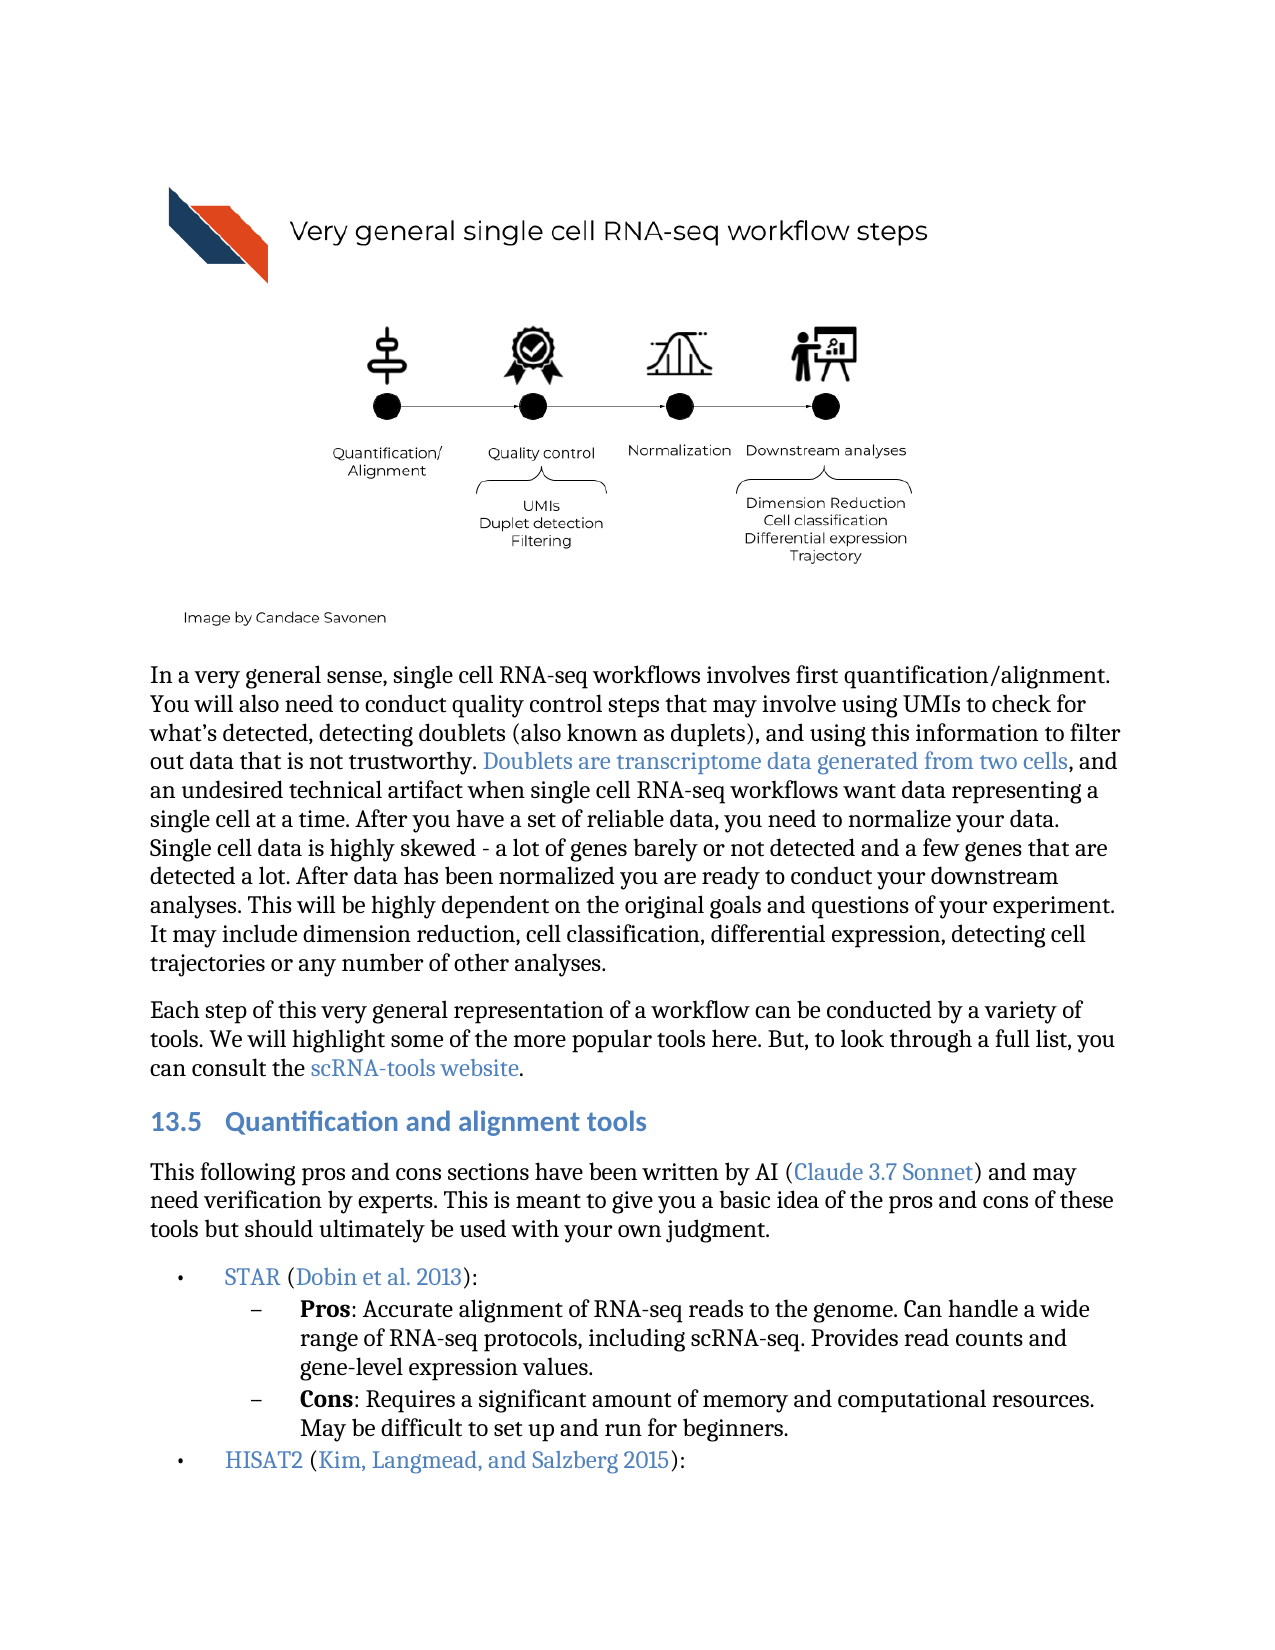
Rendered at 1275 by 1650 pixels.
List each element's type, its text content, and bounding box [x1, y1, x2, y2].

subtitle 13.5 Quantification and alignment tools [150, 1103, 1125, 1139]
text This following pros and cons sections have been written by AI (Claude 3.7 Sonnet) and may need verification by experts. This is meant to give you a basic idea of the pros and cons of these tools but should ultimately be used with your own judgment. [150, 1157, 1125, 1244]
text Each step of this very general representation of a workflow can be conducted by a variety of tools. We will highlight some of the more popular tools here. But, to look through a full list, you can consult the scRNA-tools website. [150, 996, 1125, 1082]
text In a very general sense, single cell RNA-seq workflows involves first quantification/alignment. You will also need to conduct quality control steps that may involve using UMIs to check for what’s detected, detecting doublets (also known as duplets), and using this information to filter out data that is not trustworthy. Doublets are transcriptome data generated from two cells, and an undesired technical artifact when single cell RNA-seq workflows want data representing a single cell at a time. After you have a set of reliable data, you need to normalize your data. Single cell data is highly skewed - a lot of genes barely or not detected and a few genes that are detected a lot. After data has been normalized you are ready to conduct your downstream analyses. This will be highly dependent on the original goals and questions of your experiment. It may include dimension reduction, cell classification, differential expression, detecting cell trajectories or any number of other analyses. [150, 661, 1125, 977]
list Cons: Requires a significant amount of memory and computational resources. May be difficult to set up and run for beginners. [250, 1385, 1125, 1442]
list Pros: Accurate alignment of RNA-seq reads to the genome. Can handle a wide range of RNA-seq protocols, including scRNA-seq. Provides read counts and gene-level expression values. [250, 1295, 1125, 1381]
picture [168, 150, 1044, 643]
list HISAT2 (Kim, Langmead, and Salzberg 2015): [175, 1446, 1125, 1475]
list STAR (Dobin et al. 2013): [175, 1262, 1125, 1291]
